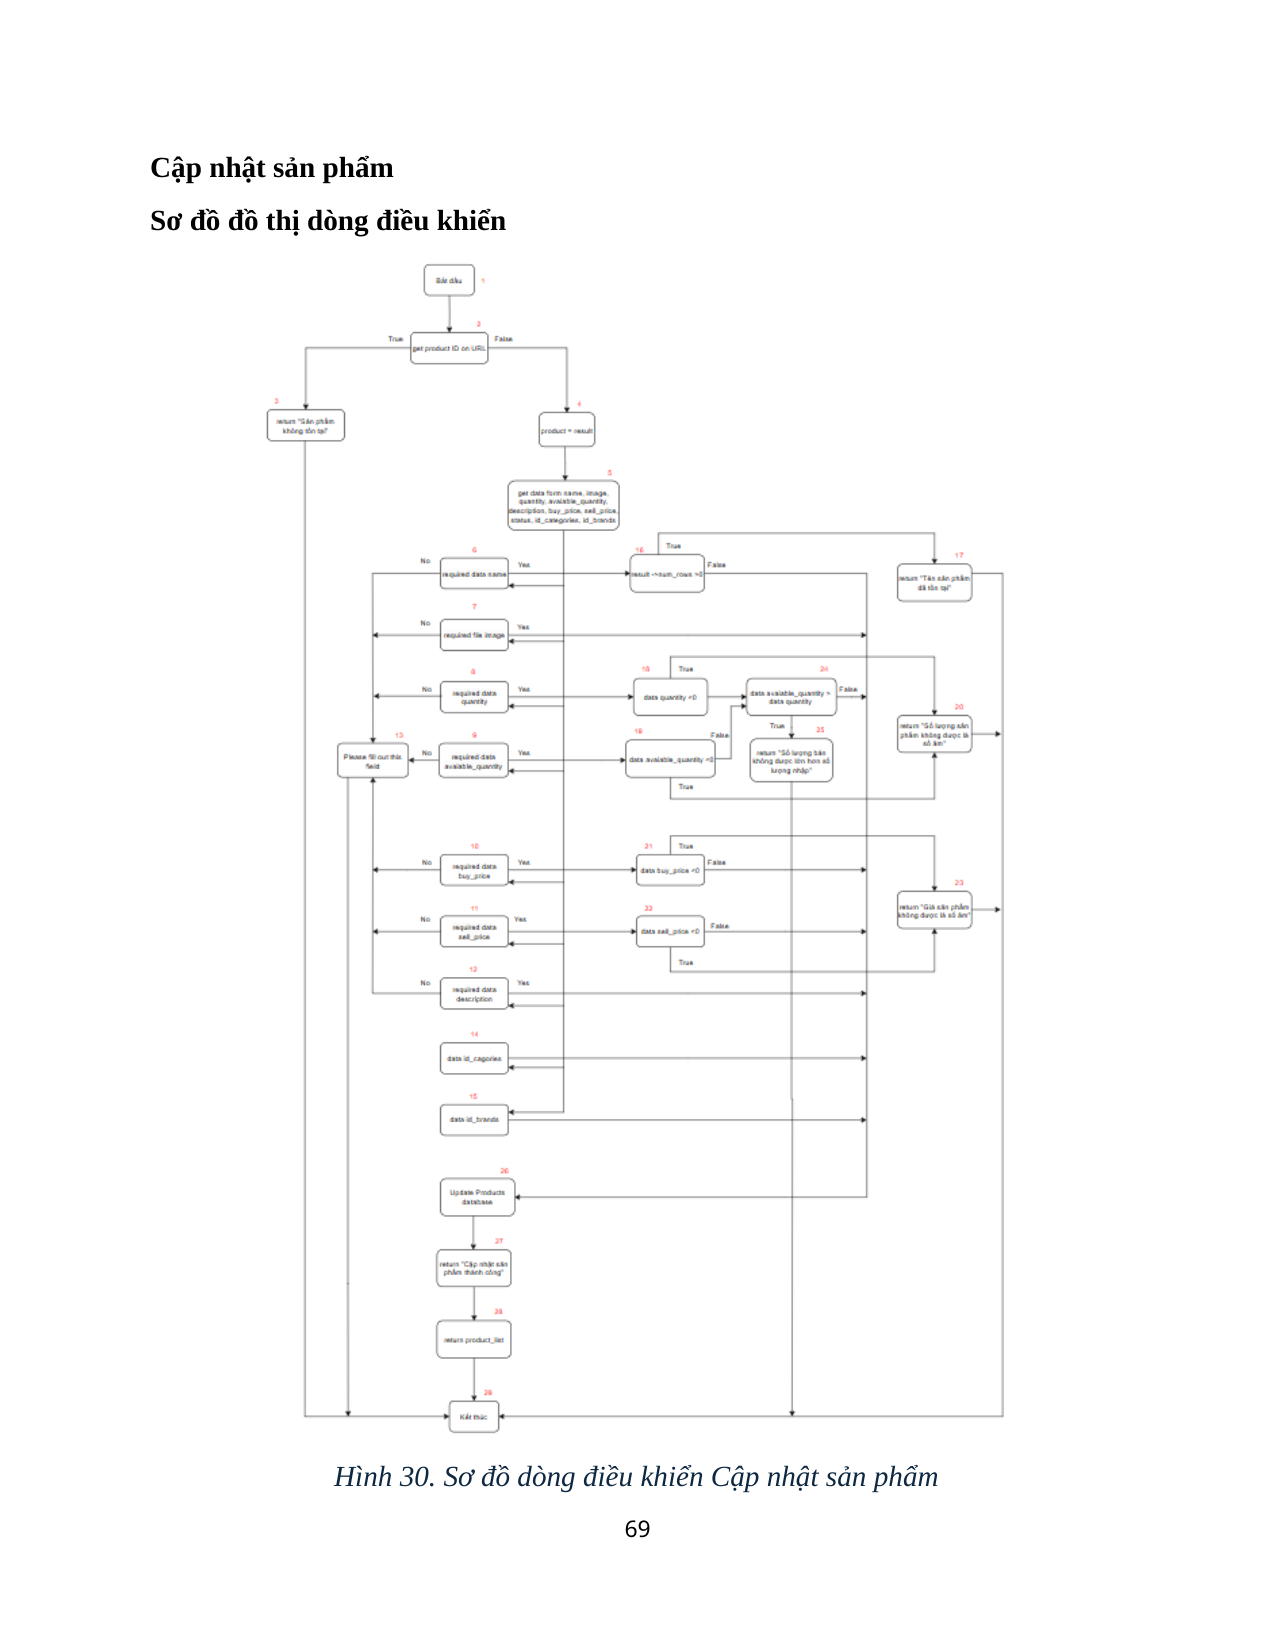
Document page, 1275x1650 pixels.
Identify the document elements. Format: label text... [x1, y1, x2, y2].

text Sơ đồ đồ thị dòng điều khiển [150, 203, 1125, 236]
picture [248, 255, 1027, 1440]
text Hình 30. Sơ đồ dòng điều khiển Cập nhật sản phẩm [150, 1459, 1125, 1493]
text Cập nhật sản phẩm [150, 150, 1125, 183]
